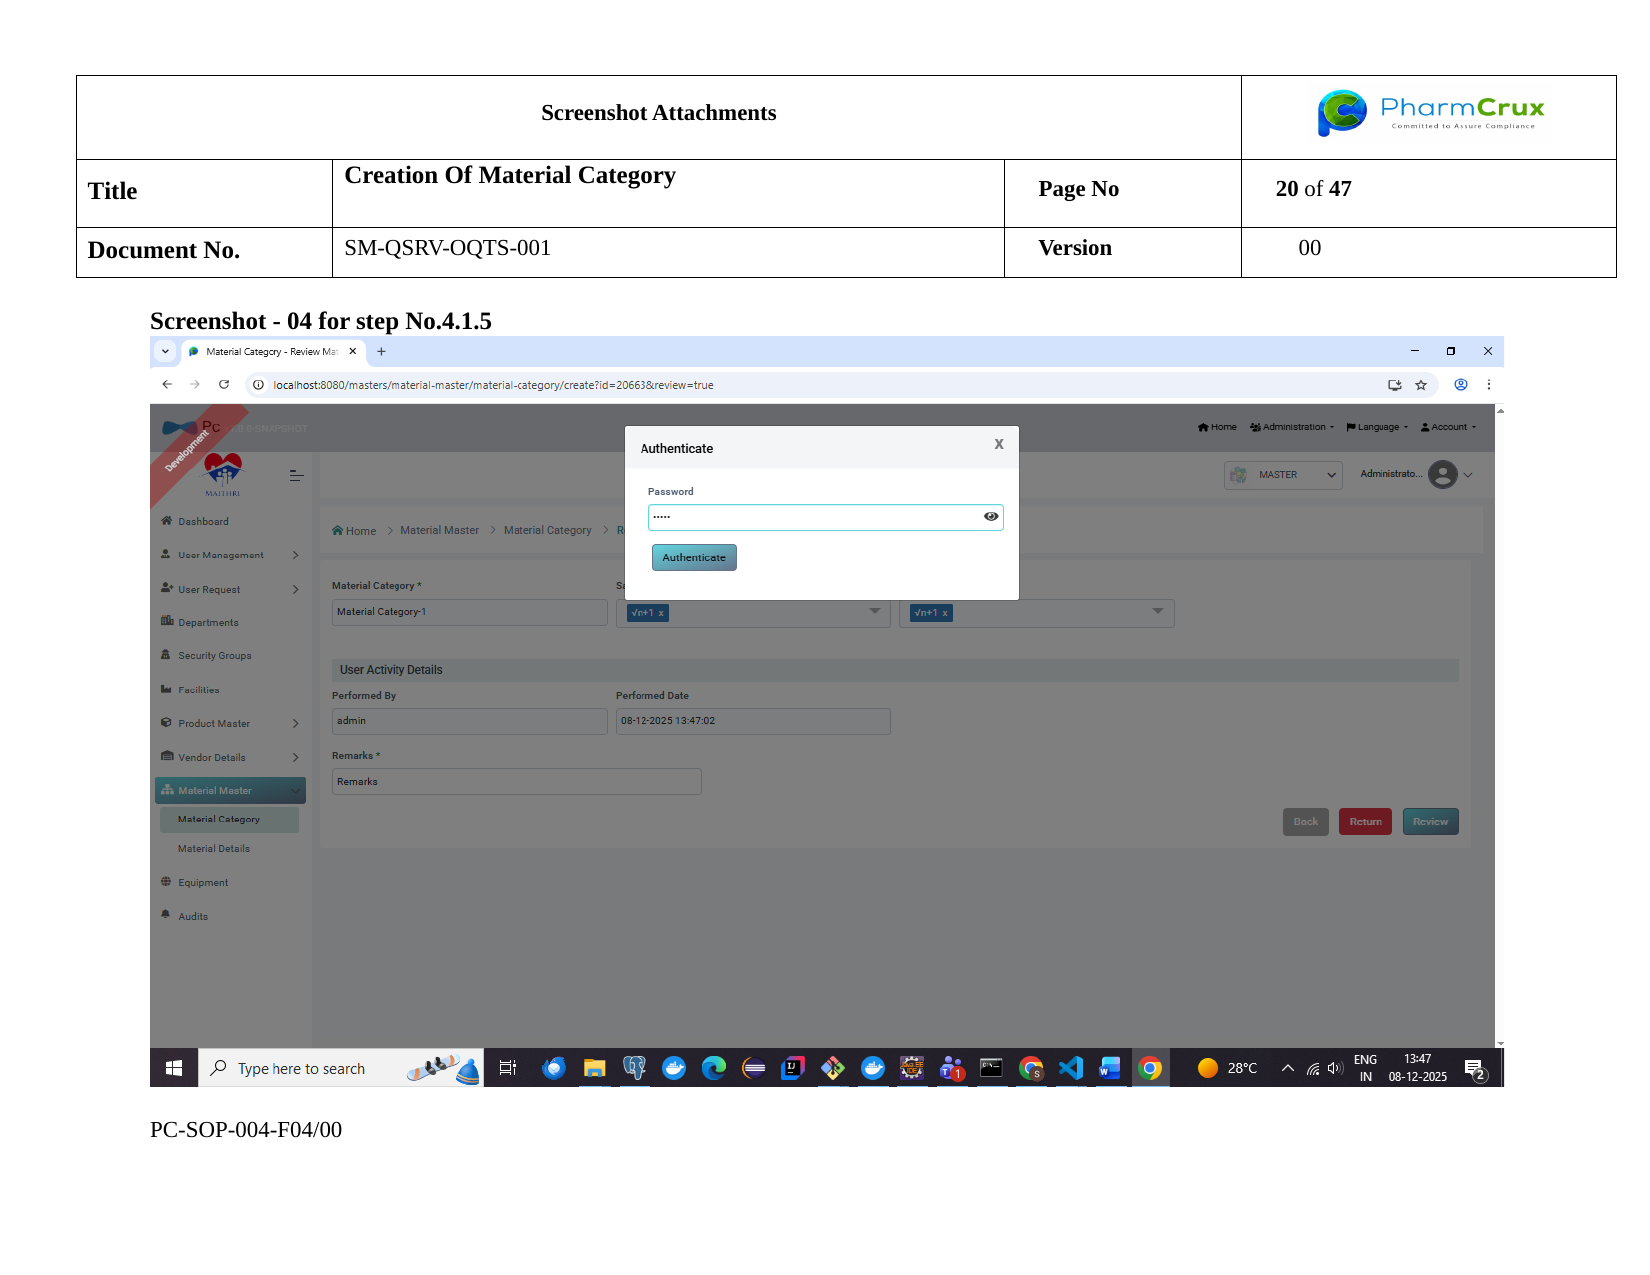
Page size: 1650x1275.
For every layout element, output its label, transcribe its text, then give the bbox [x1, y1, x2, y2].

text Screenshot - 04 for step No.4.1.5 [150, 306, 1500, 336]
picture [1307, 82, 1551, 143]
picture [150, 336, 1505, 1087]
